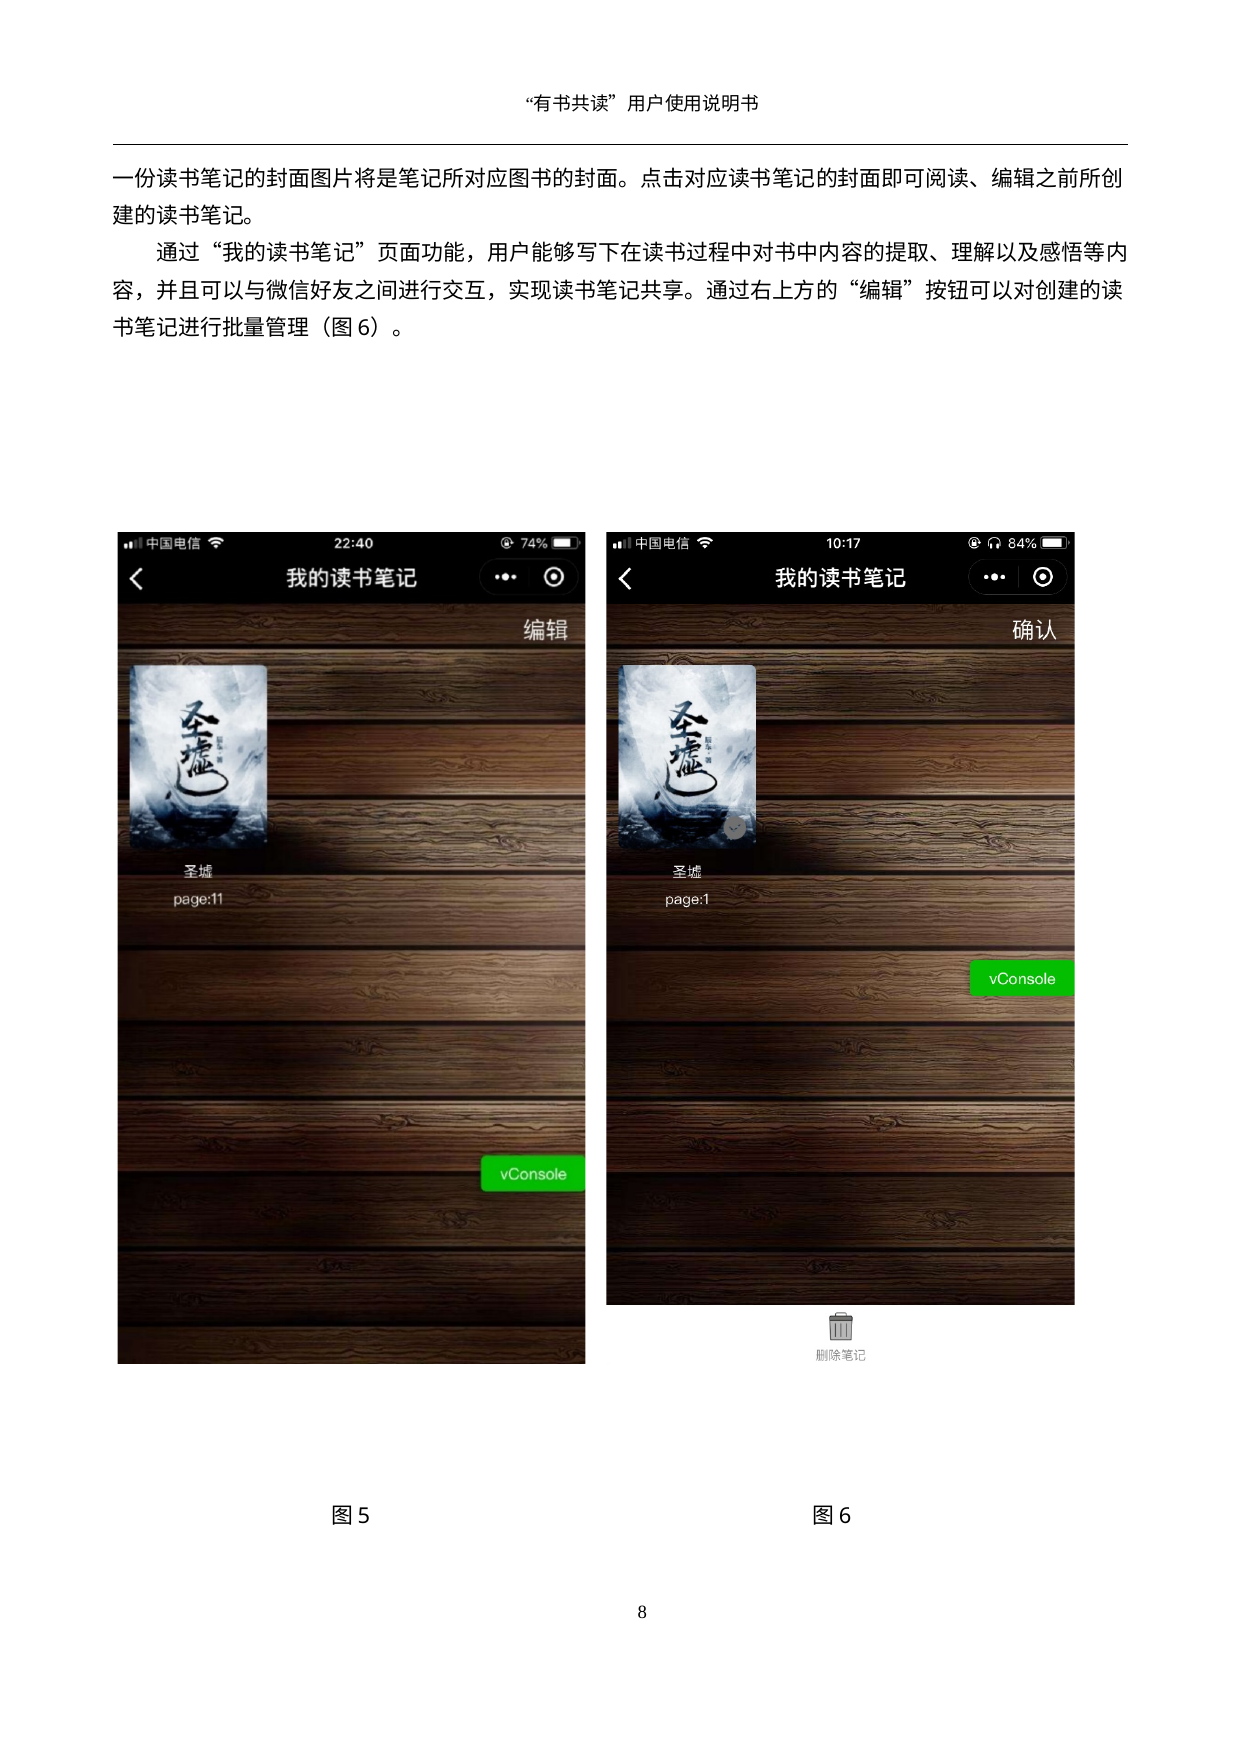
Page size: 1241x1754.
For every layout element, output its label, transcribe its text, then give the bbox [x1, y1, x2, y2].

text 通过“我的读书笔记”页面功能，用户能够写下在读书过程中对书中内容的提取、理解以及感悟等内容，并且可以与微信好友之间进行交互，实现读书笔记共享。通过右上方的“编辑”按钮可以对创建的读书笔记进行批量管理（图6）。 [112, 235, 1128, 342]
picture [606, 532, 1075, 1365]
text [112, 161, 1128, 230]
picture [117, 532, 586, 1364]
